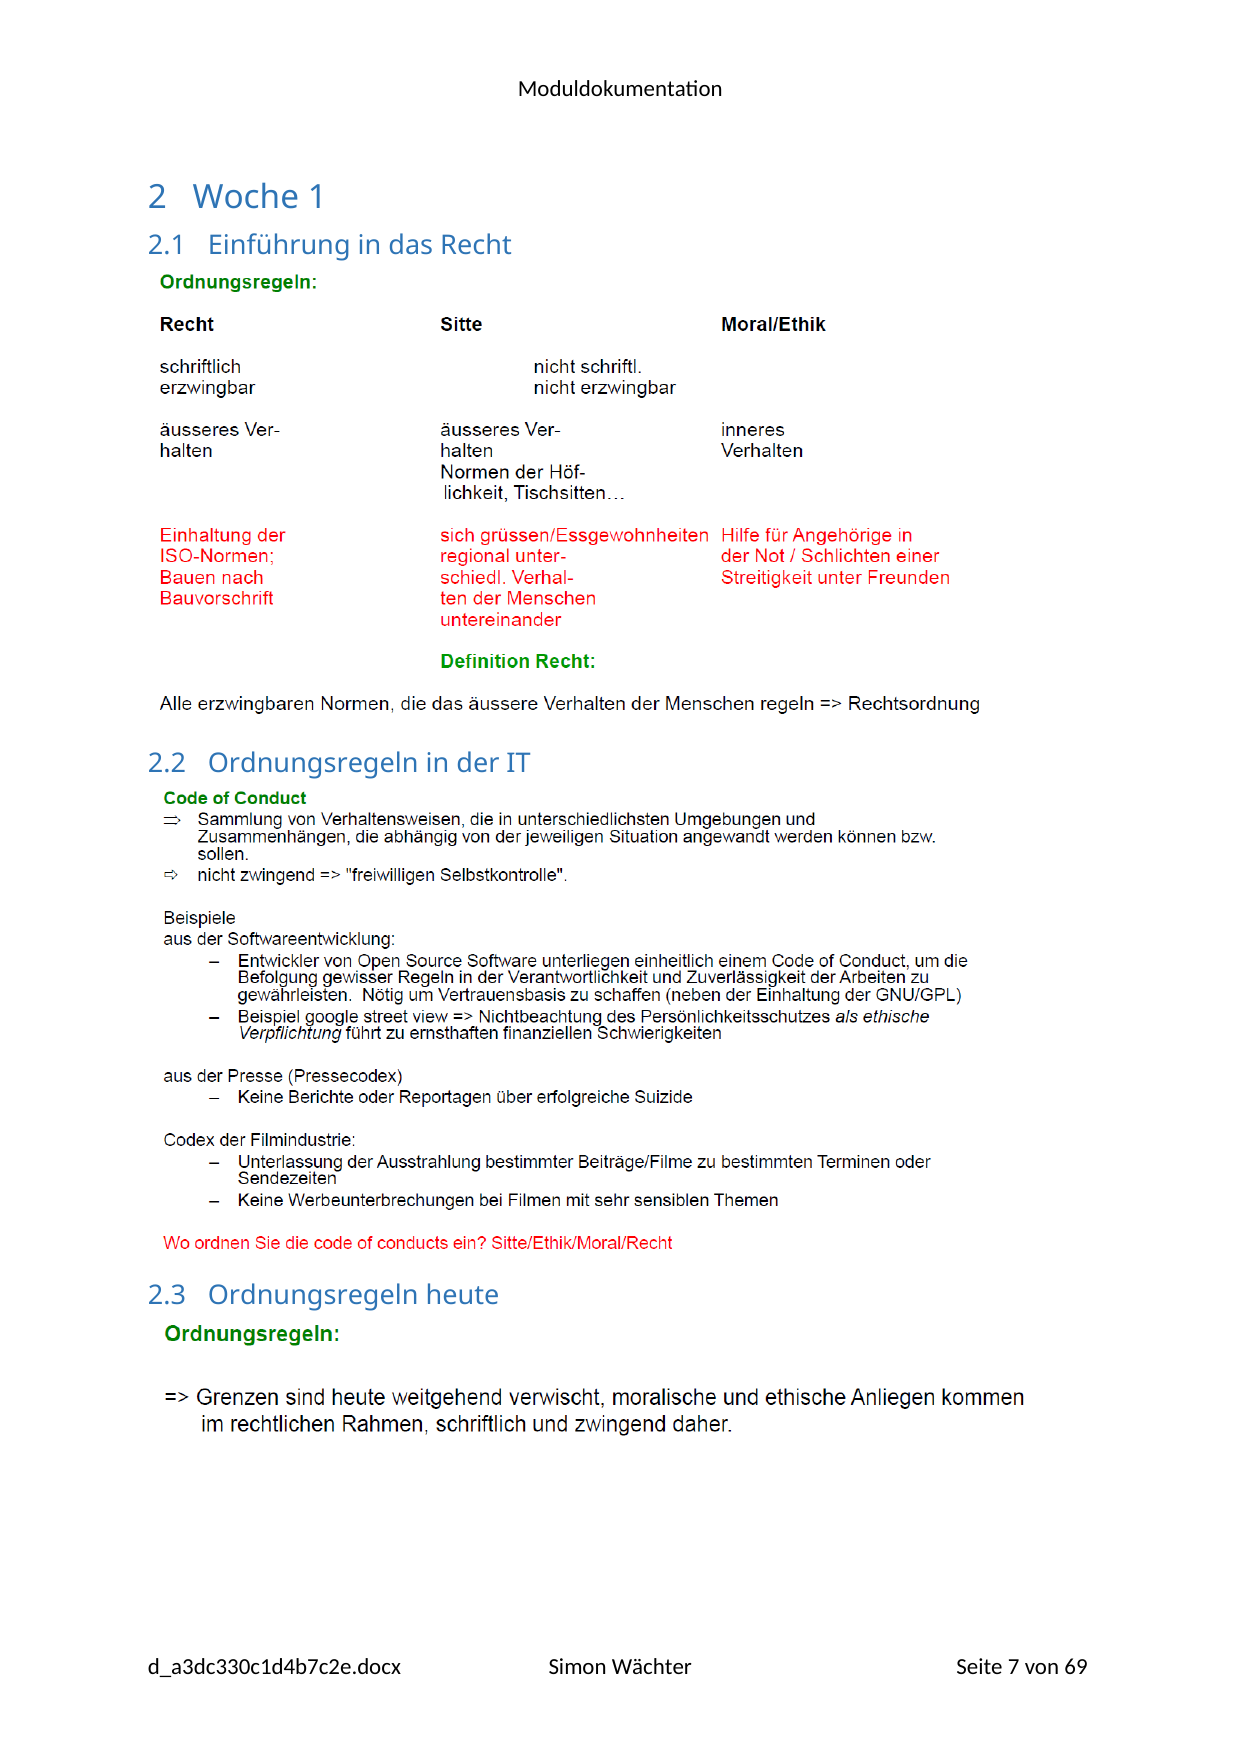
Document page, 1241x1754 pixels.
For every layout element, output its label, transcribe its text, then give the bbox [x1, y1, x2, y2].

subtitle Einführung in das Recht [148, 226, 1093, 263]
picture [147, 782, 978, 1257]
subtitle Woche 1 [148, 173, 1093, 218]
picture [147, 1315, 1036, 1453]
subtitle Ordnungsregeln heute [148, 1276, 1093, 1313]
picture [147, 265, 992, 725]
subtitle Ordnungsregeln in der IT [148, 743, 1093, 780]
